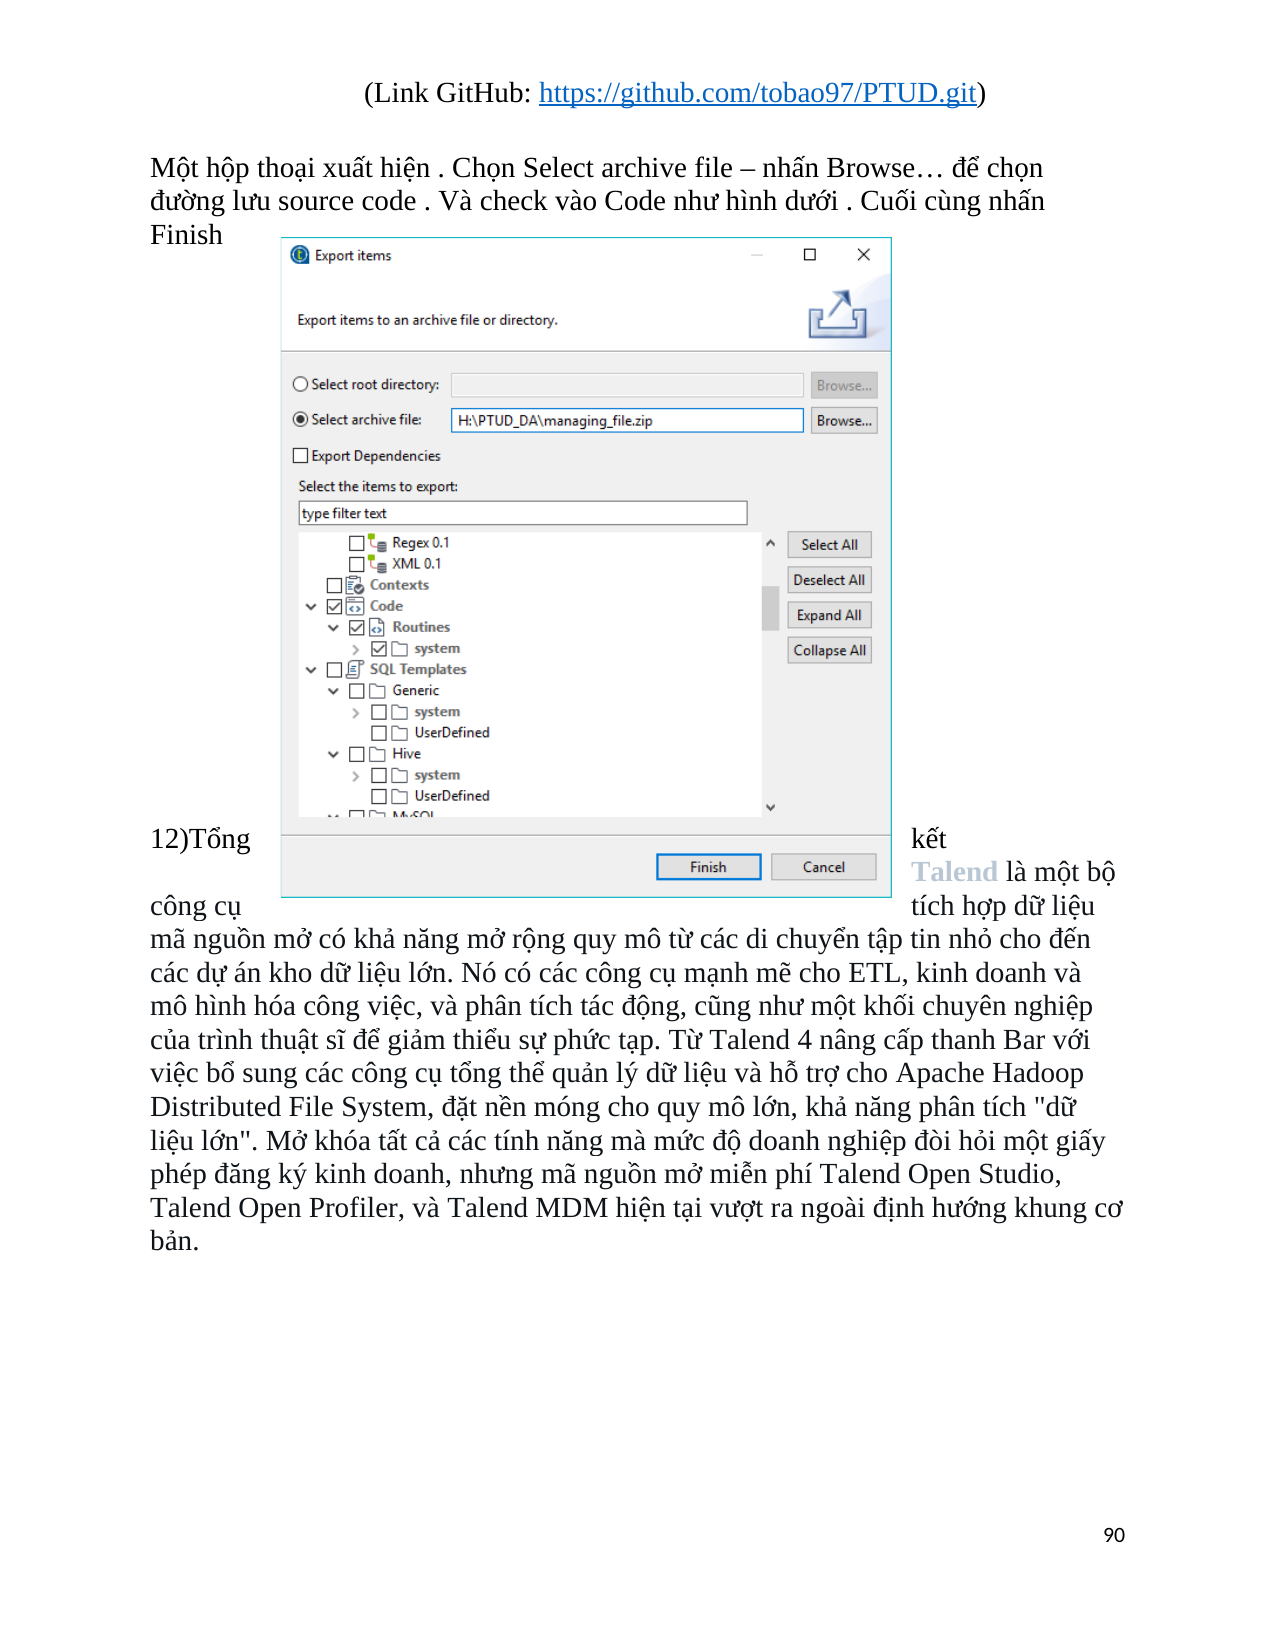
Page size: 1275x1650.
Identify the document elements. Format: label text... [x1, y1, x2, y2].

text 12)Tổng kết [892, 821, 1125, 854]
text Một hộp thoại xuất hiện . Chọn Select archive file – nhấn Browse… để chọn đường lưu source code . Và check vào Code như hình dưới . Cuối cùng nhấn Finish [150, 150, 1125, 251]
text 12)Tổng kết [150, 821, 280, 854]
picture [280, 237, 892, 898]
text Talend là một bộ công cụ tích hợp dữ liệu mã nguồn mở có khả năng mở rộng quy mô từ các di chuyển tập tin nhỏ cho đến các dự án kho dữ liệu lớn. Nó có các công cụ mạnh mẽ cho ETL, kinh doanh và mô hình hóa công việc, và phân tích tác động, cũng như một khối chuyên nghiệp của trình thuật sĩ để giảm thiểu sự phức tạp. Từ Talend 4 nâng cấp thanh Bar với việc bổ sung các công cụ tổng thể quản lý dữ liệu và hỗ trợ cho Apache Hadoop Distributed File System, đặt nền móng cho quy mô lớn, khả năng phân tích "dữ liệu lớn". Mở khóa tất cả các tính năng mà mức độ doanh nghiệp đòi hỏi một giấy phép đăng ký kinh doanh, nhưng mã nguồn mở miễn phí Talend Open Studio, Talend Open Profiler, và Talend MDM hiện tại vượt ra ngoài định hướng khung cơ bản. [150, 854, 1125, 1257]
